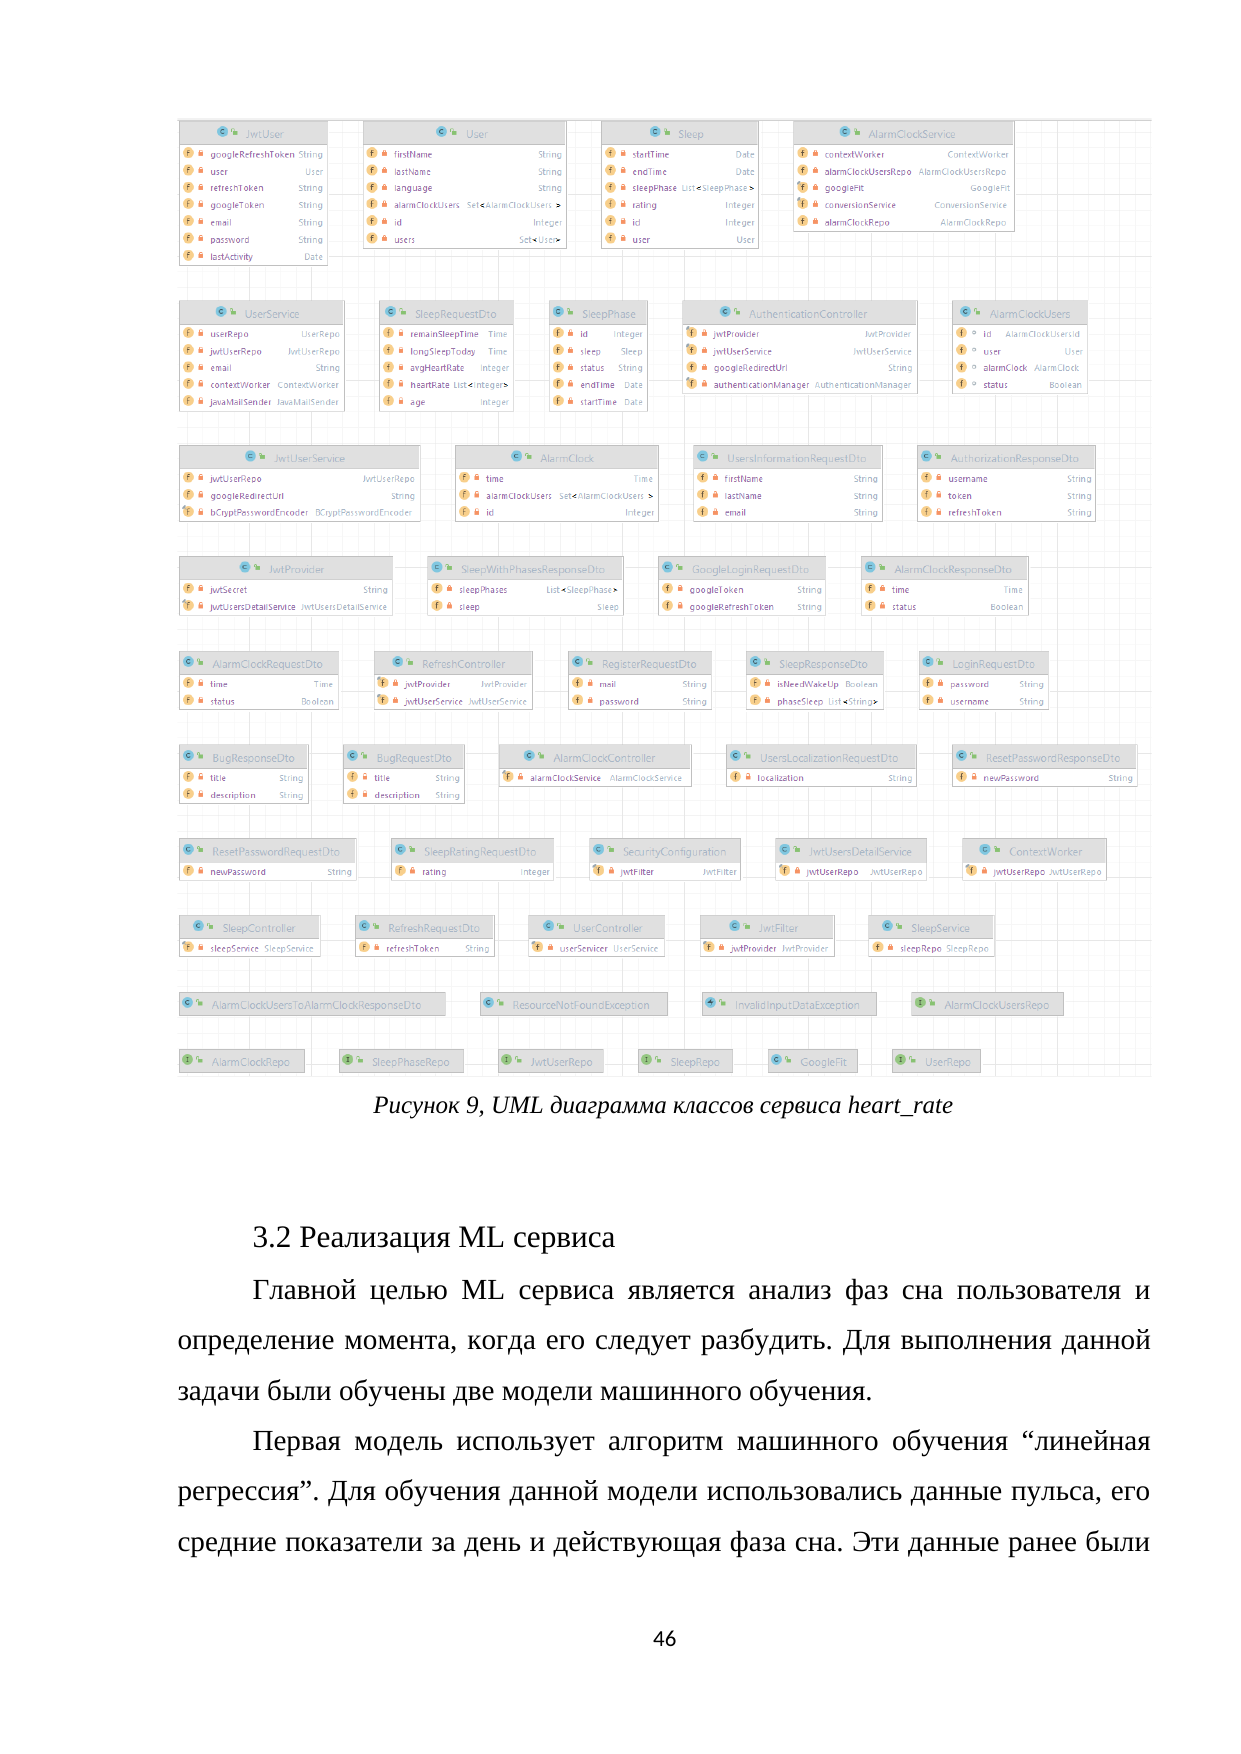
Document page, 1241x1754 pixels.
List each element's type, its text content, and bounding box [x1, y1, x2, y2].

text Главной целью ML сервиса является анализ фаз сна пользователя и определение момента, когда его следует разбудить. Для выполнения данной задачи были обучены две модели машинного обучения. [177, 1272, 1152, 1406]
subtitle 3.2 Реализация ML сервиса [177, 1218, 1152, 1254]
text Рисунок 9, UML диаграмма классов сервиса heart_rate [177, 1090, 1152, 1119]
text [177, 1423, 1152, 1557]
picture [177, 118, 1152, 1077]
